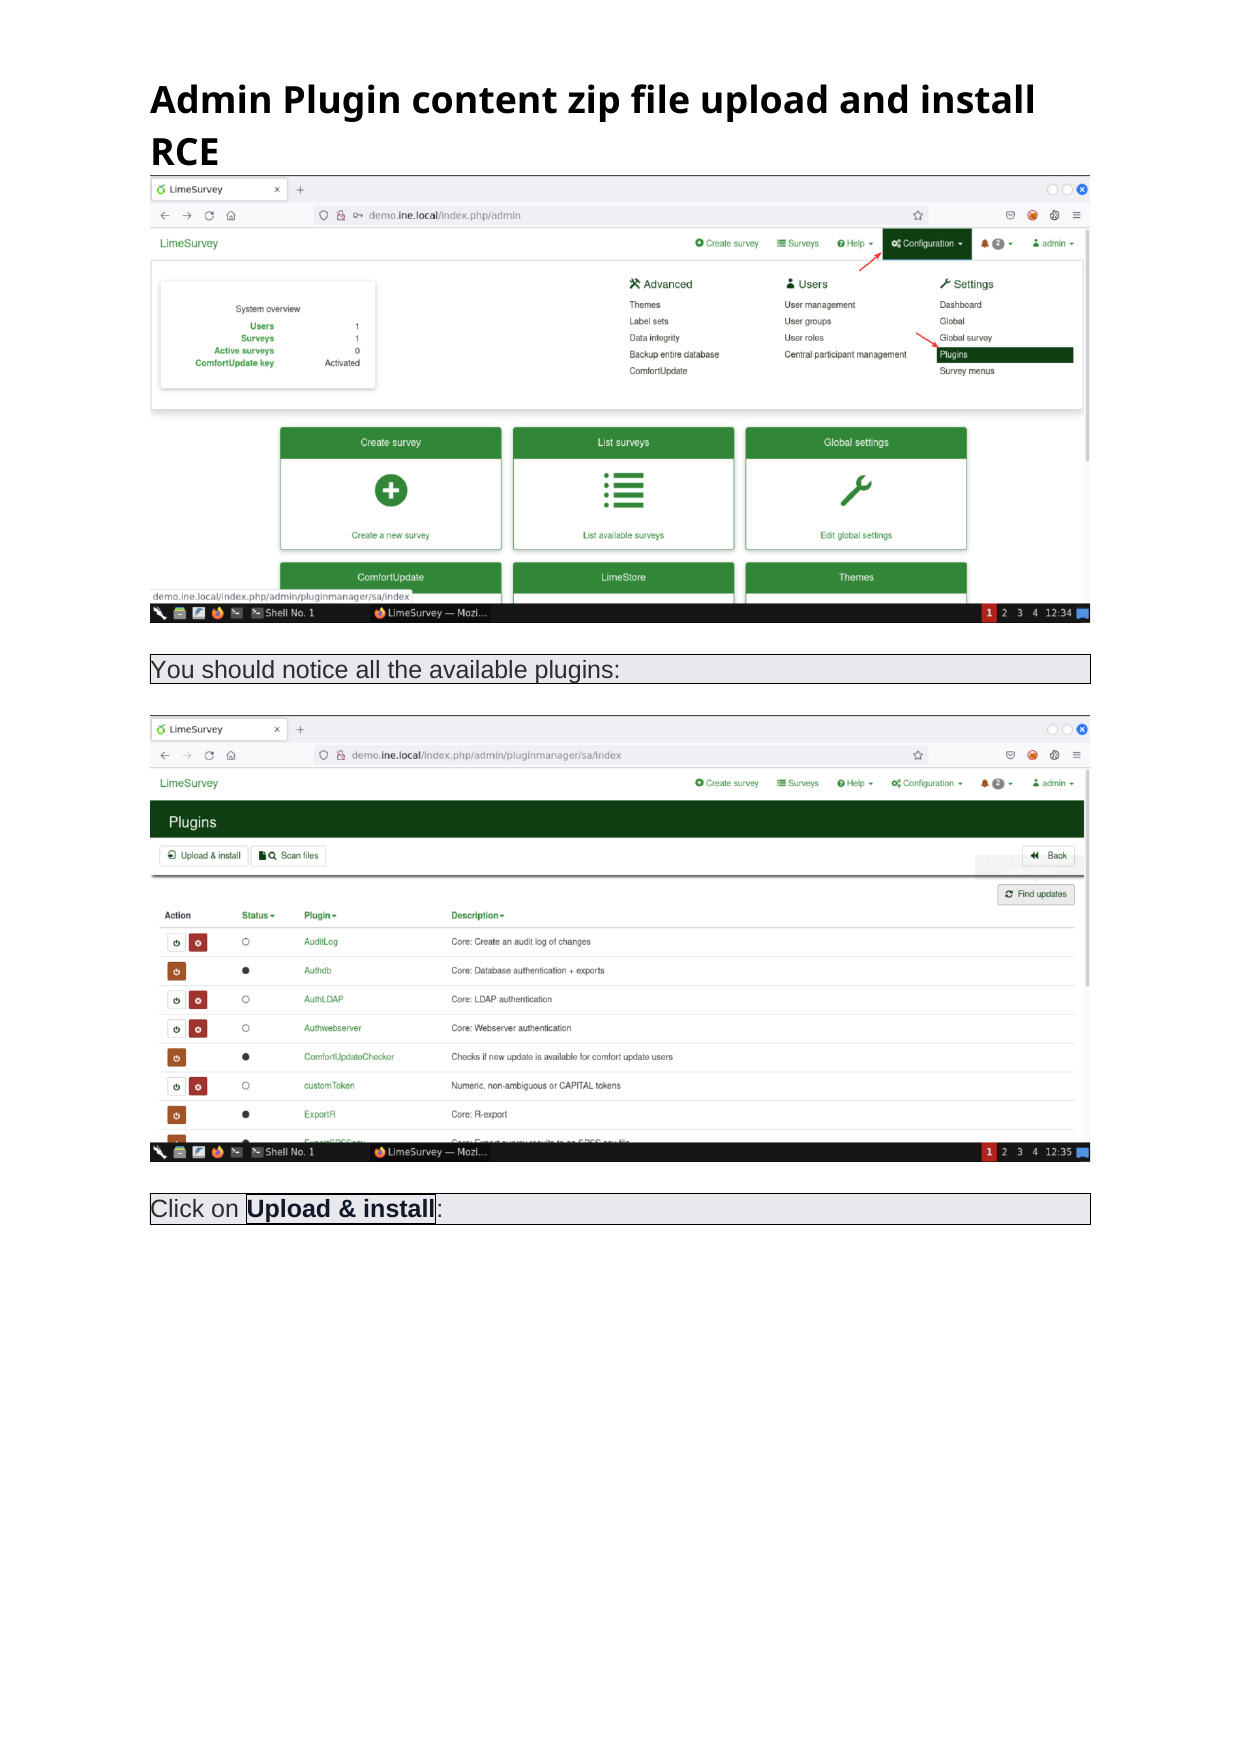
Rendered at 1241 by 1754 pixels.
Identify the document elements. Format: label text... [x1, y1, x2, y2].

picture [150, 715, 1091, 1162]
text Click on Upload & install: [151, 1194, 246, 1224]
text Click on Upload & install: [436, 1194, 1090, 1224]
picture [150, 175, 1091, 623]
text You should notice all the available plugins: [151, 655, 1090, 683]
text Click on Upload & install: [247, 1195, 435, 1223]
